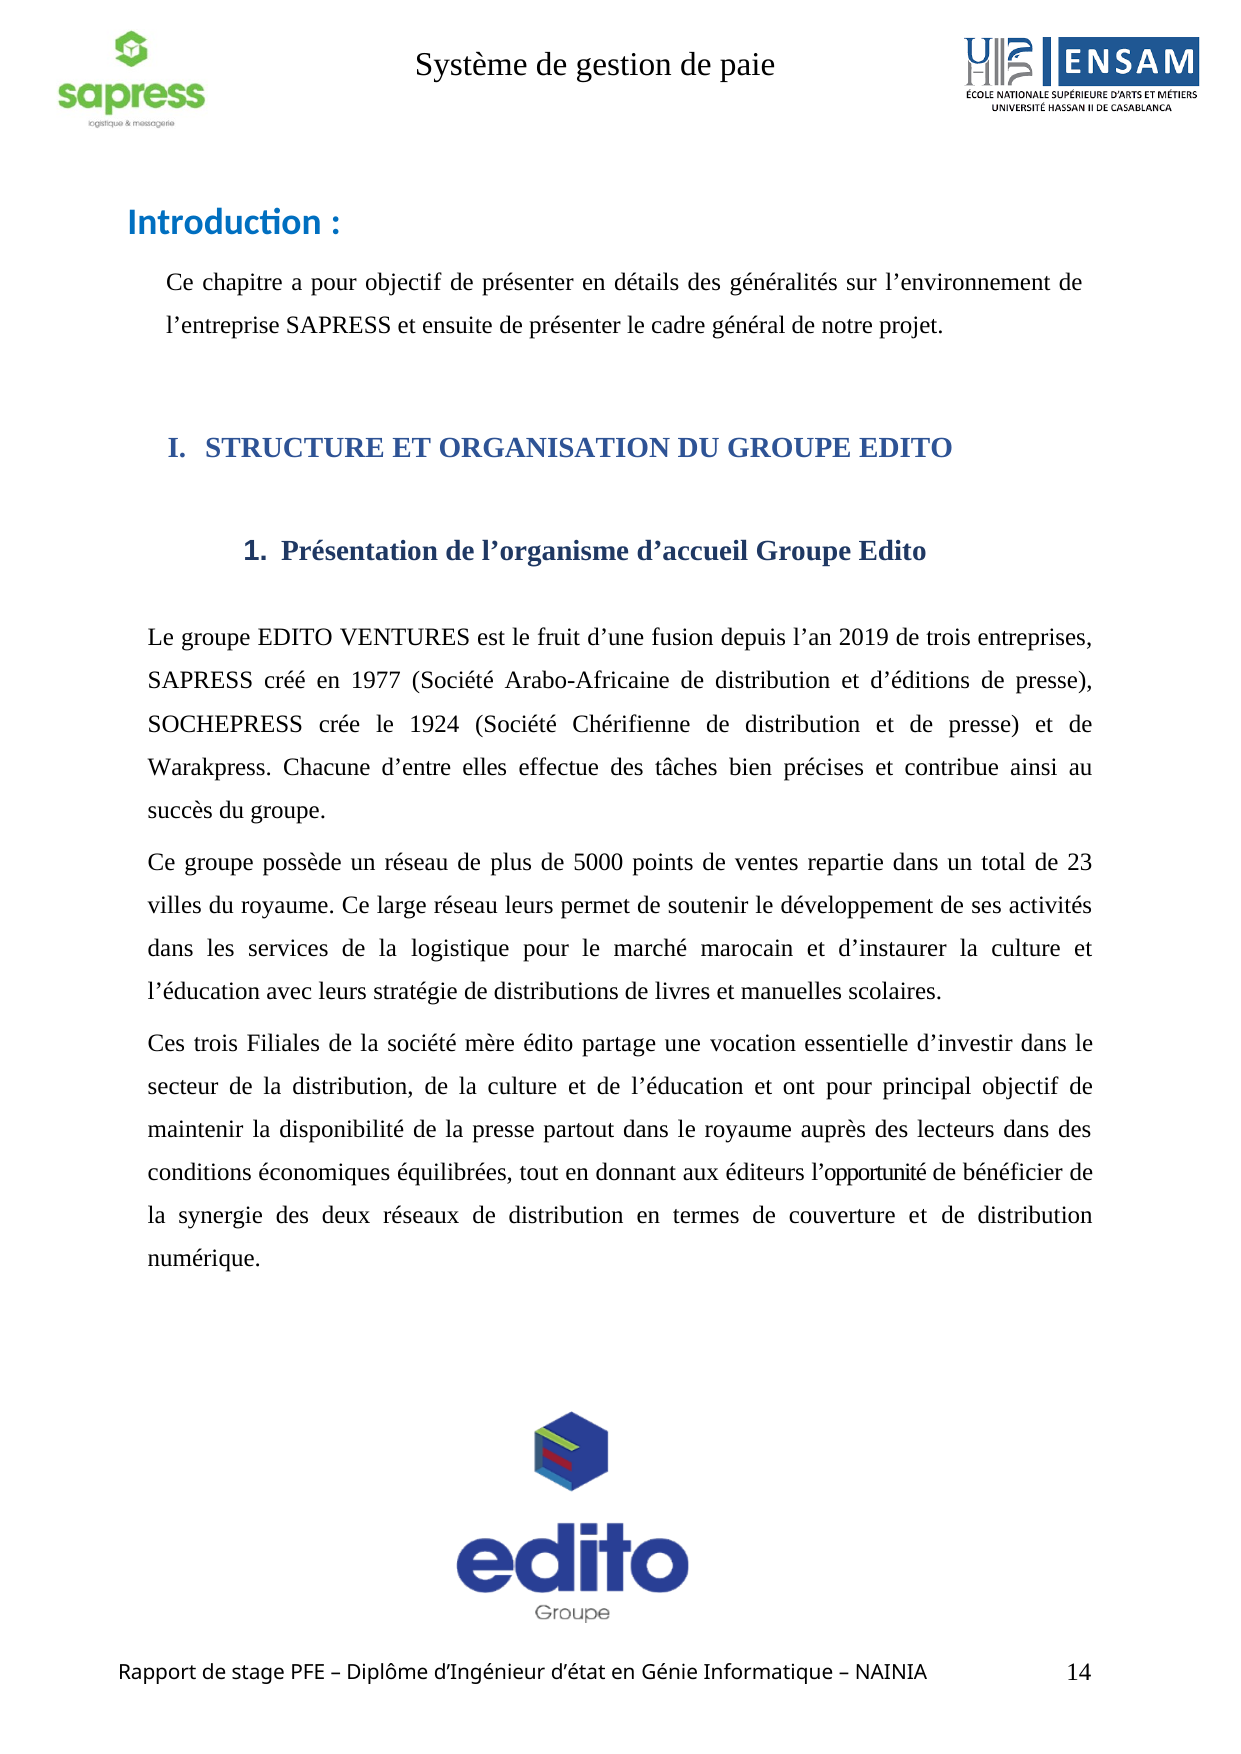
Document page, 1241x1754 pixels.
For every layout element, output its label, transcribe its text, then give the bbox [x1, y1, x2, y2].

text Ce chapitre a pour objectif de présenter en détails des généralités sur l’environnement de l’entreprise SAPRESS et ensuite de présenter le cadre général de notre projet. [166, 267, 1082, 338]
text Ce groupe possède un réseau de plus de 5000 points de ventes repartie dans un total de 23 villes du royaume. Ce large réseau leurs permet de soutenir le développement de ses activités dans les services de la logistique pour le marché marocain et d’instaurer la culture et l’éducation avec leurs stratégie de distributions de livres et manuelles scolaires. [147, 847, 1093, 1005]
text Le groupe EDITO VENTURES est le fruit d’une fusion depuis l’an 2019 de trois entreprises, SAPRESS créé en 1977 (Société Arabo-Africaine de distribution et d’éditions de presse), SOCHEPRESS crée le 1924 (Société Chérifienne de distribution et de presse) et de Warakpress. Chacune d’entre elles effectue des tâches bien précises et contribue ainsi au succès du groupe. [147, 622, 1093, 824]
subtitle STRUCTURE ET ORGANISATION DU GROUPE EDITO [167, 430, 1217, 463]
picture [56, 29, 209, 129]
text Ces trois Filiales de la société mère édito partage une vocation essentielle d’investir dans le secteur de la distribution, de la culture et de l’éducation et ont pour principal objectif de maintenir la disponibilité de la presse partout dans le royaume auprès des lecteurs dans des conditions économiques équilibrées, tout en donnant aux éditeurs l’opportunité de bénéficier de la synergie des deux réseaux de distribution en termes de couverture et de distribution numérique. [147, 1028, 1093, 1272]
subtitle Introduction : [52, 198, 1217, 243]
subtitle Présentation de l’organisme d’accueil Groupe Edito [243, 533, 1217, 566]
picture [456, 1411, 689, 1623]
picture [960, 31, 1203, 119]
